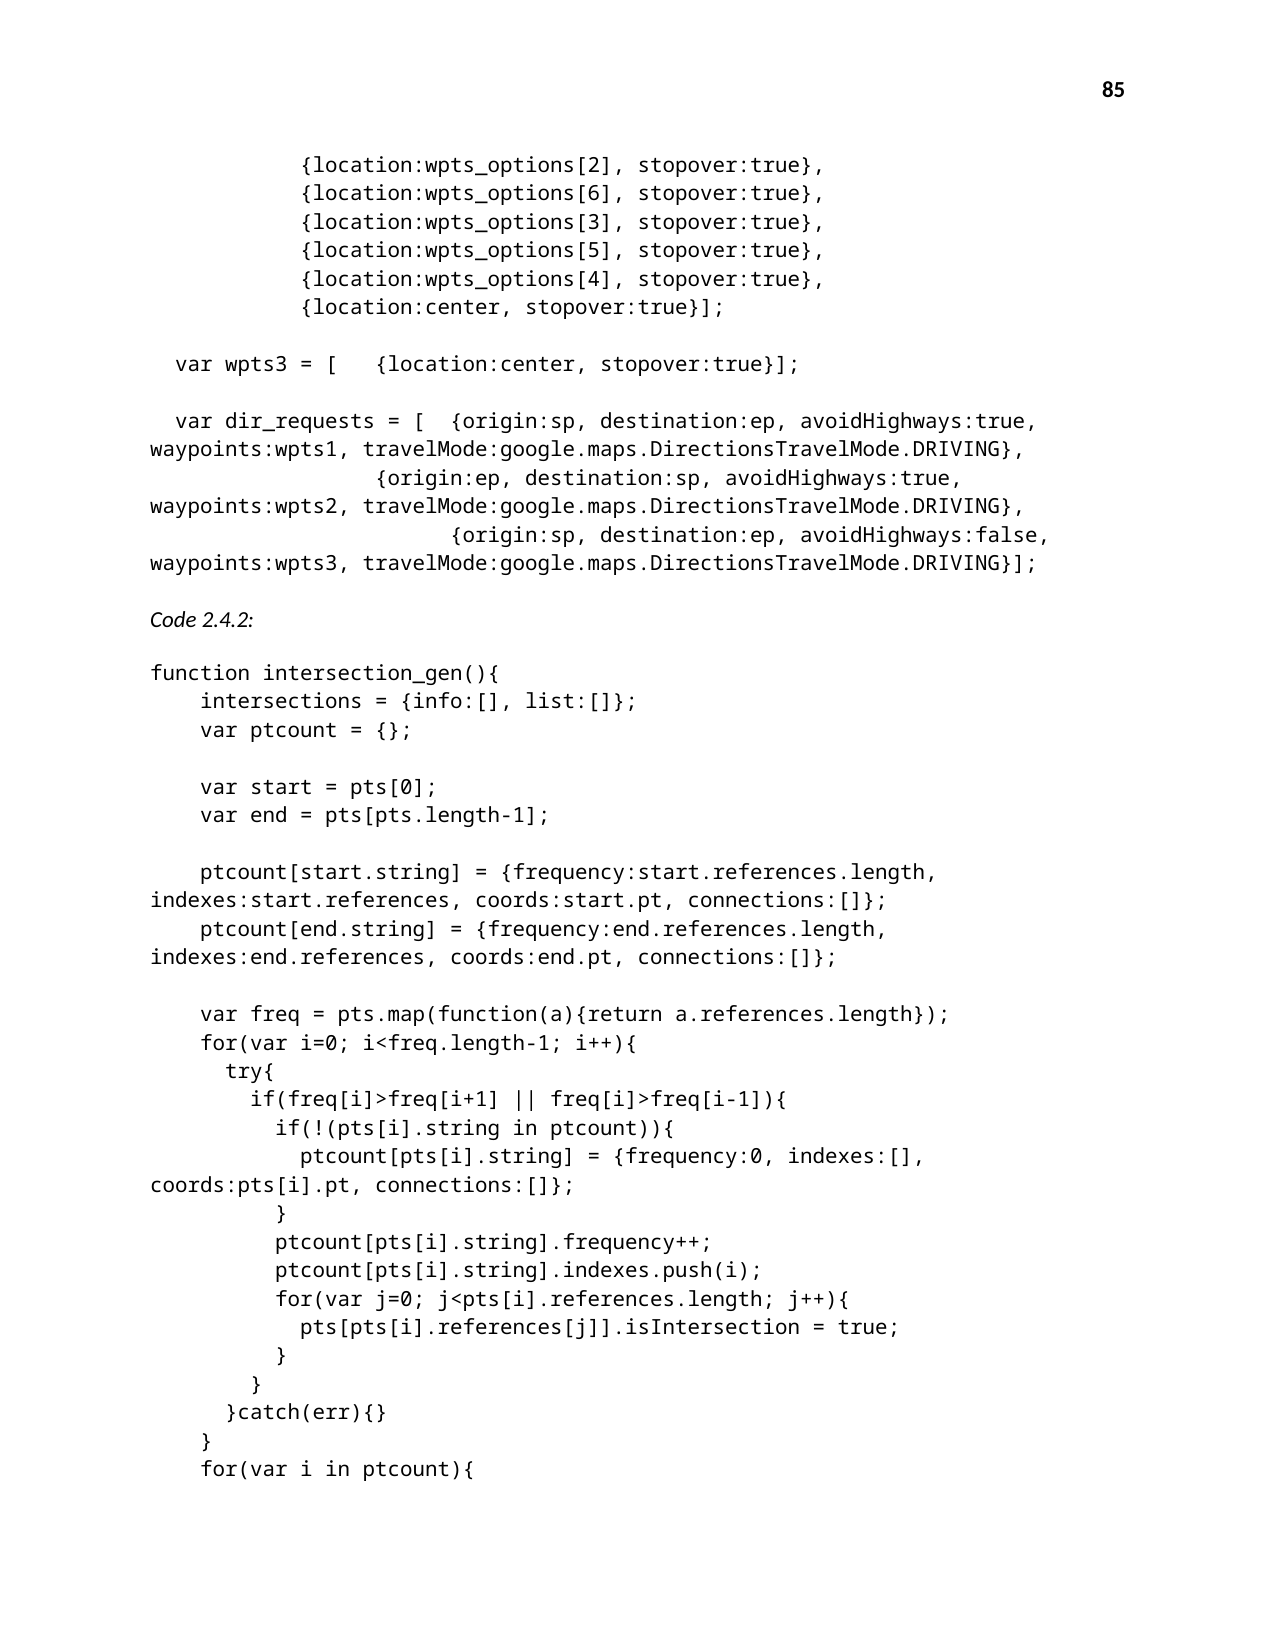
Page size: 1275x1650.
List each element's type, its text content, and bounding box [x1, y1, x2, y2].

text for(var i=0; i<freq.length-1; i++){ [150, 1028, 1125, 1056]
text var end = pts[pts.length-1]; [150, 800, 1125, 829]
text {location:wpts_options[5], stopover:true}, [150, 235, 1125, 264]
text try{ [150, 1056, 1125, 1084]
text ptcount[pts[i].string].indexes.push(i); [150, 1255, 1125, 1284]
text intersections = {info:[], list:[]}; [150, 686, 1125, 715]
text function intersection_gen(){ [150, 658, 1125, 686]
text if(freq[i]>freq[i+1] || freq[i]>freq[i-1]){ [150, 1084, 1125, 1113]
text ptcount[end.string] = {frequency:end.references.length, indexes:end.references, coords:end.pt, connections:[]}; [150, 914, 1125, 971]
text } [150, 1426, 1125, 1454]
text ptcount[start.string] = {frequency:start.references.length, indexes:start.references, coords:start.pt, connections:[]}; [150, 857, 1125, 914]
text } [150, 1198, 1125, 1227]
text pts[pts[i].references[j]].isIntersection = true; [150, 1312, 1125, 1341]
text ptcount[pts[i].string] = {frequency:0, indexes:[], coords:pts[i].pt, connections:[]}; [150, 1141, 1125, 1198]
text ptcount[pts[i].string].frequency++; [150, 1227, 1125, 1255]
text var ptcount = {}; [150, 715, 1125, 743]
text {location:wpts_options[6], stopover:true}, [150, 178, 1125, 207]
text {location:wpts_options[4], stopover:true}, [150, 264, 1125, 292]
text var wpts3 = [ {location:center, stopover:true}]; [150, 349, 1125, 377]
text for(var j=0; j<pts[i].references.length; j++){ [150, 1284, 1125, 1312]
text } [150, 1369, 1125, 1397]
text {location:wpts_options[2], stopover:true}, [150, 150, 1125, 178]
text }catch(err){} [150, 1397, 1125, 1426]
text var freq = pts.map(function(a){return a.references.length}); [150, 999, 1125, 1028]
text if(!(pts[i].string in ptcount)){ [150, 1113, 1125, 1141]
text } [150, 1341, 1125, 1369]
text Code 2.4.2: [150, 605, 1125, 633]
text {location:center, stopover:true}]; [150, 292, 1125, 321]
text var dir_requests = [ {origin:sp, destination:ep, avoidHighways:true, waypoints:wpts1, travelMode:google.maps.DirectionsTravelMode.DRIVING}, [150, 406, 1125, 463]
text {origin:sp, destination:ep, avoidHighways:false, waypoints:wpts3, travelMode:google.maps.DirectionsTravelMode.DRIVING}]; [150, 520, 1125, 577]
text {location:wpts_options[3], stopover:true}, [150, 207, 1125, 235]
text var start = pts[0]; [150, 772, 1125, 800]
text {origin:ep, destination:sp, avoidHighways:true, waypoints:wpts2, travelMode:google.maps.DirectionsTravelMode.DRIVING}, [150, 463, 1125, 520]
text for(var i in ptcount){ [150, 1454, 1125, 1483]
